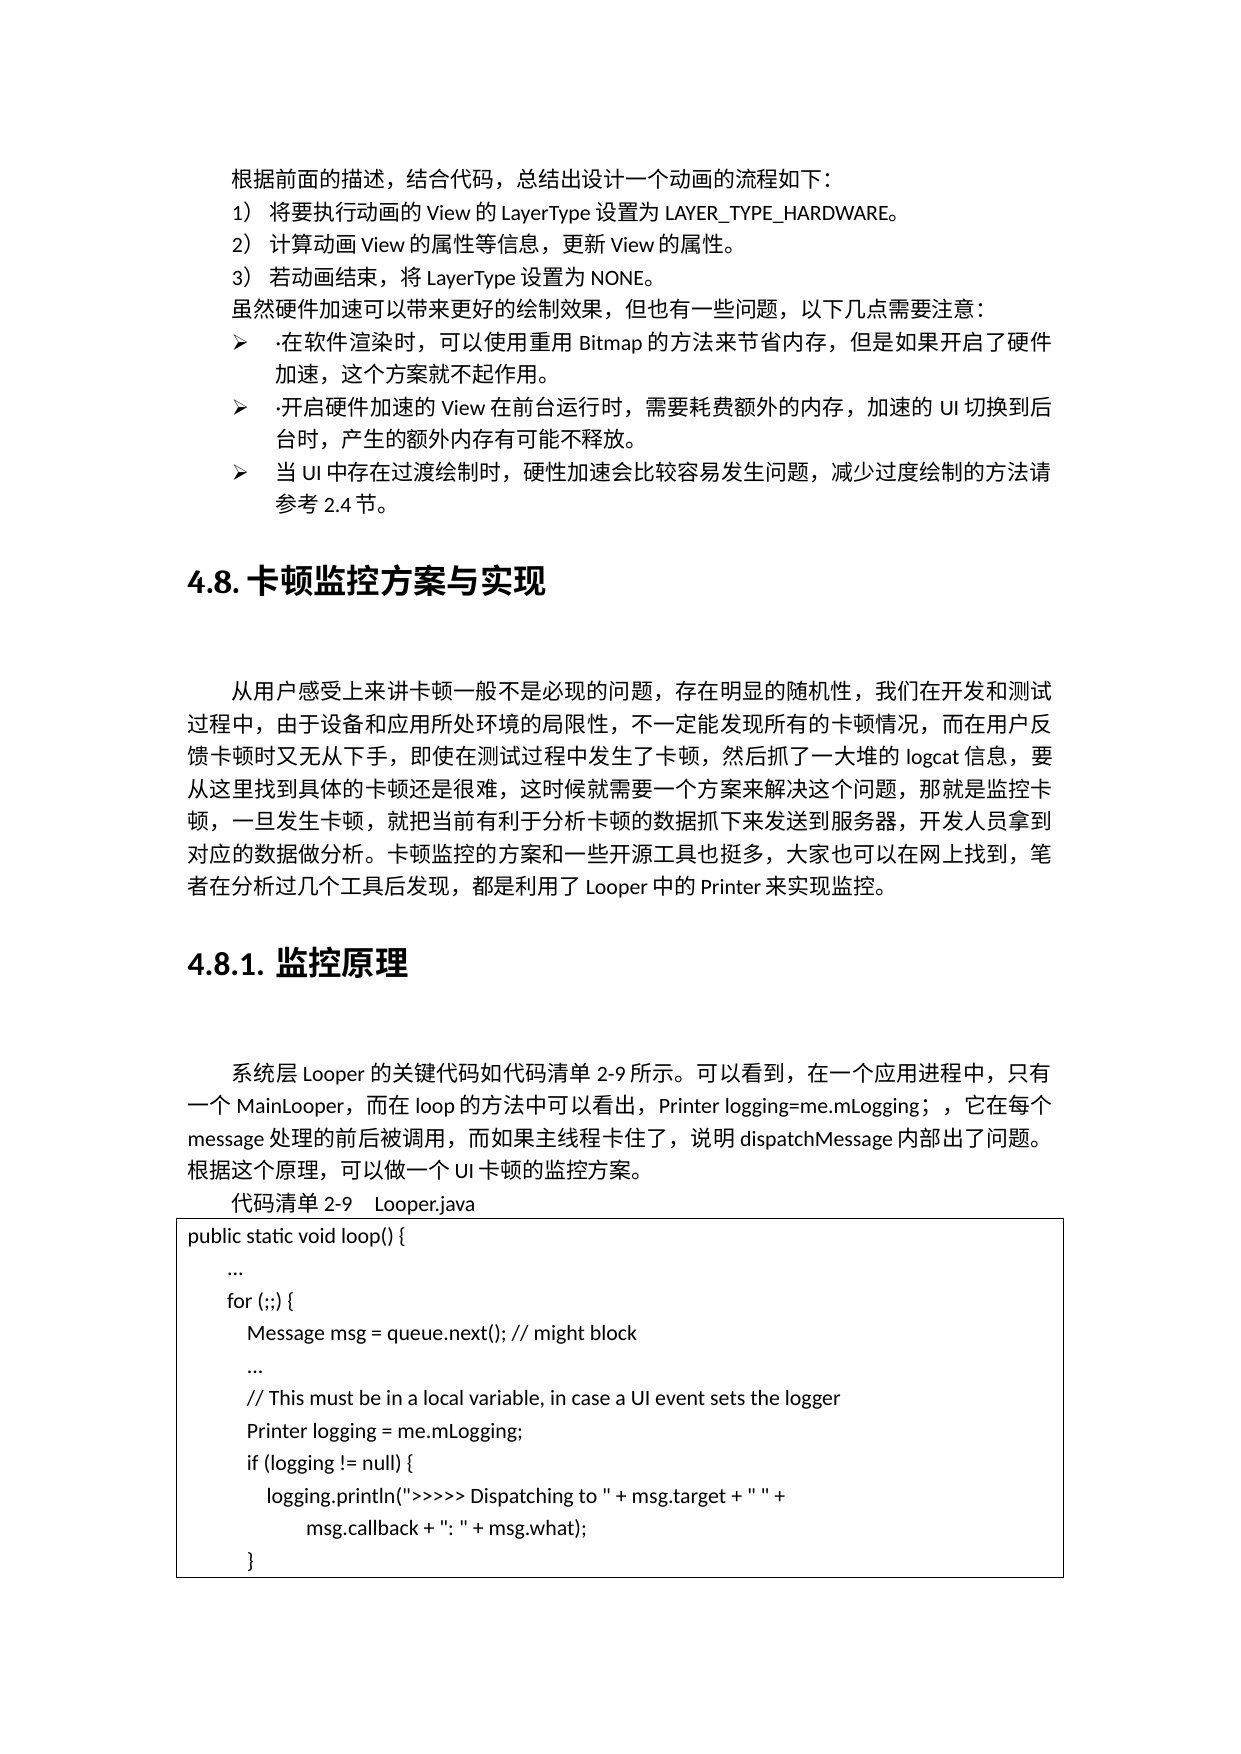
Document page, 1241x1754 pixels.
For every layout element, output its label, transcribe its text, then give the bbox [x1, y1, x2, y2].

text 从用户感受上来讲卡顿一般不是必现的问题，存在明显的随机性，我们在开发和测试过程中，由于设备和应用所处环境的局限性，不一定能发现所有的卡顿情况，而在用户反馈卡顿时又无从下手，即使在测试过程中发生了卡顿，然后抓了一大堆的logcat信息，要从这里找到具体的卡顿还是很难，这时候就需要一个方案来解决这个问题，那就是监控卡顿，一旦发生卡顿，就把当前有利于分析卡顿的数据抓下来发送到服务器，开发人员拿到对应的数据做分析。卡顿监控的方案和一些开源工具也挺多，大家也可以在网上找到，笔者在分析过几个工具后发现，都是利用了Looper中的Printer来实现监控。 [187, 674, 1053, 901]
list 当UI中存在过渡绘制时，硬性加速会比较容易发生问题，减少过度绘制的方法请参考2.4节。 [232, 454, 1053, 519]
list 若动画结束，将LayerType设置为NONE。 [232, 259, 1053, 292]
subtitle 监控原理 [187, 928, 1053, 993]
text 系统层Looper的关键代码如代码清单2-9所示。可以看到，在一个应用进程中，只有一个MainLooper，而在loop的方法中可以看出，Printer logging=me.mLogging；，它在每个message处理的前后被调用，而如果主线程卡住了，说明dispatchMessage内部出了问题。根据这个原理，可以做一个UI卡顿的监控方案。 [187, 1056, 1053, 1186]
list ·在软件渲染时，可以使用重用Bitmap的方法来节省内存，但是如果开启了硬件加速，这个方案就不起作用。 [232, 324, 1053, 389]
list ·开启硬件加速的View在前台运行时，需要耗费额外的内存，加速的UI切换到后台时，产生的额外内存有可能不释放。 [232, 389, 1053, 454]
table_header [177, 1219, 1063, 1577]
subtitle 卡顿监控方案与实现 [187, 547, 1053, 612]
text 代码清单2-9 Looper.java [187, 1186, 1053, 1218]
list 计算动画View的属性等信息，更新View的属性。 [232, 227, 1053, 259]
list 将要执行动画的View的LayerType设置为LAYER_TYPE_HARDWARE。 [232, 194, 1053, 227]
text 根据前面的描述，结合代码，总结出设计一个动画的流程如下： [232, 162, 1053, 194]
text 虽然硬件加速可以带来更好的绘制效果，但也有一些问题，以下几点需要注意： [232, 292, 1053, 324]
